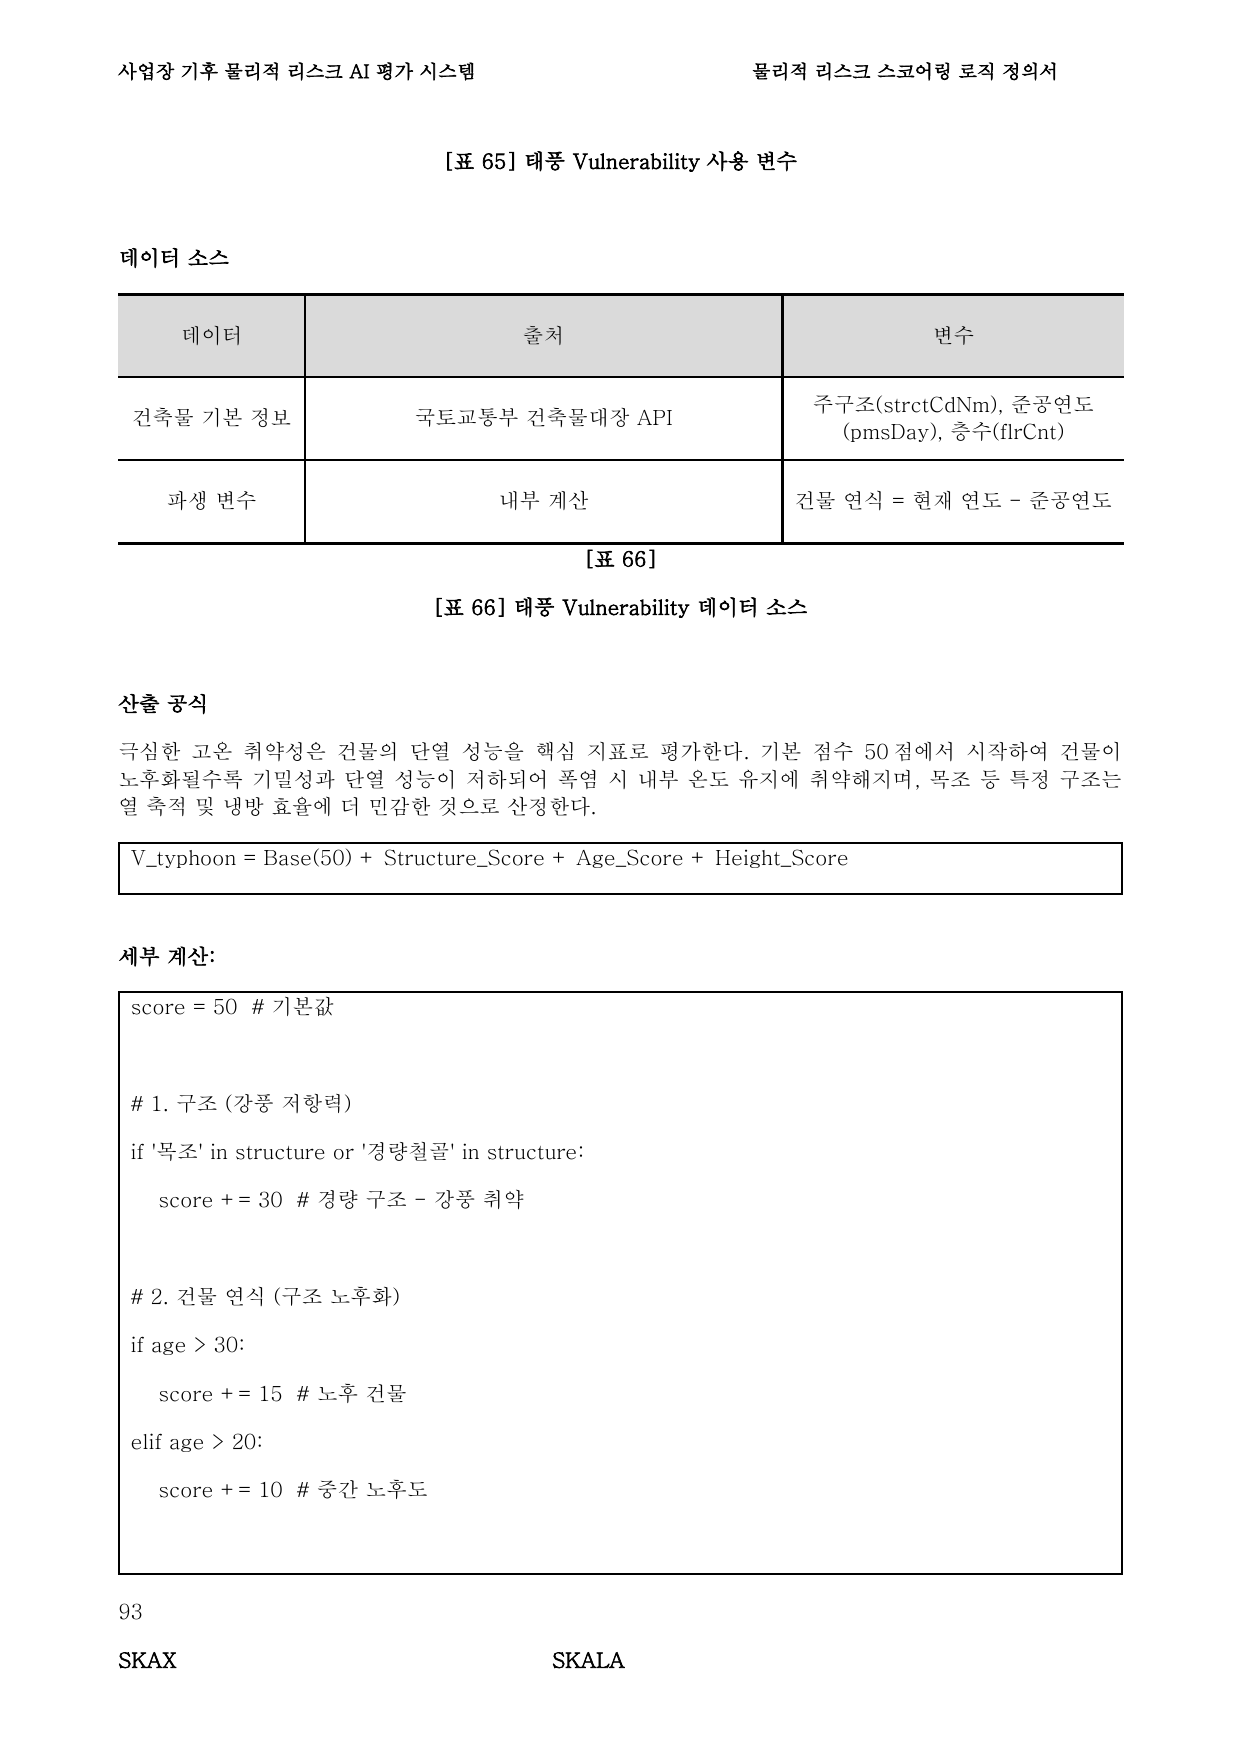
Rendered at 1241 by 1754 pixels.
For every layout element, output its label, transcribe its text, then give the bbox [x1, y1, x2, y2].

table_cell 파생 변수 [118, 461, 304, 542]
text 세부 계산: [118, 943, 1122, 967]
text [표 65] 태풍 Vulnerability 사용 변수 [118, 148, 1122, 172]
text 산출 공식 [118, 690, 1122, 714]
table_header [120, 993, 1121, 1573]
table_cell 내부 계산 [306, 461, 781, 542]
table_header 변수 [784, 296, 1124, 376]
text 데이터 소스 [118, 244, 1122, 268]
text [표 66] 태풍 Vulnerability 데이터 소스 [118, 594, 1122, 618]
table_cell 건축물 기본 정보 [118, 378, 304, 459]
table_cell 건물 연식 = 현재 연도 - 준공연도 [784, 461, 1124, 542]
text [표 66] [118, 545, 1122, 569]
table_header V_typhoon = Base(50) + Structure_Score + Age_Score + Height_Score [120, 844, 1121, 892]
table_header 출처 [306, 296, 781, 376]
table_cell 주구조(strctCdNm), 준공연도(pmsDay), 층수(flrCnt) [784, 378, 1124, 459]
table_header 데이터 [118, 296, 304, 376]
table_cell 국토교통부 건축물대장 API [306, 378, 781, 459]
text 극심한 고온 취약성은 건물의 단열 성능을 핵심 지표로 평가한다. 기본 점수 50점에서 시작하여 건물이 노후화될수록 기밀성과 단열 성능이 저하되어 폭염 시 내부 온도 유지에 취약해지며, 목조 등 특정 구조는 열 축적 및 냉방 효율에 더 민감한 것으로 산정한다. [118, 739, 1122, 818]
